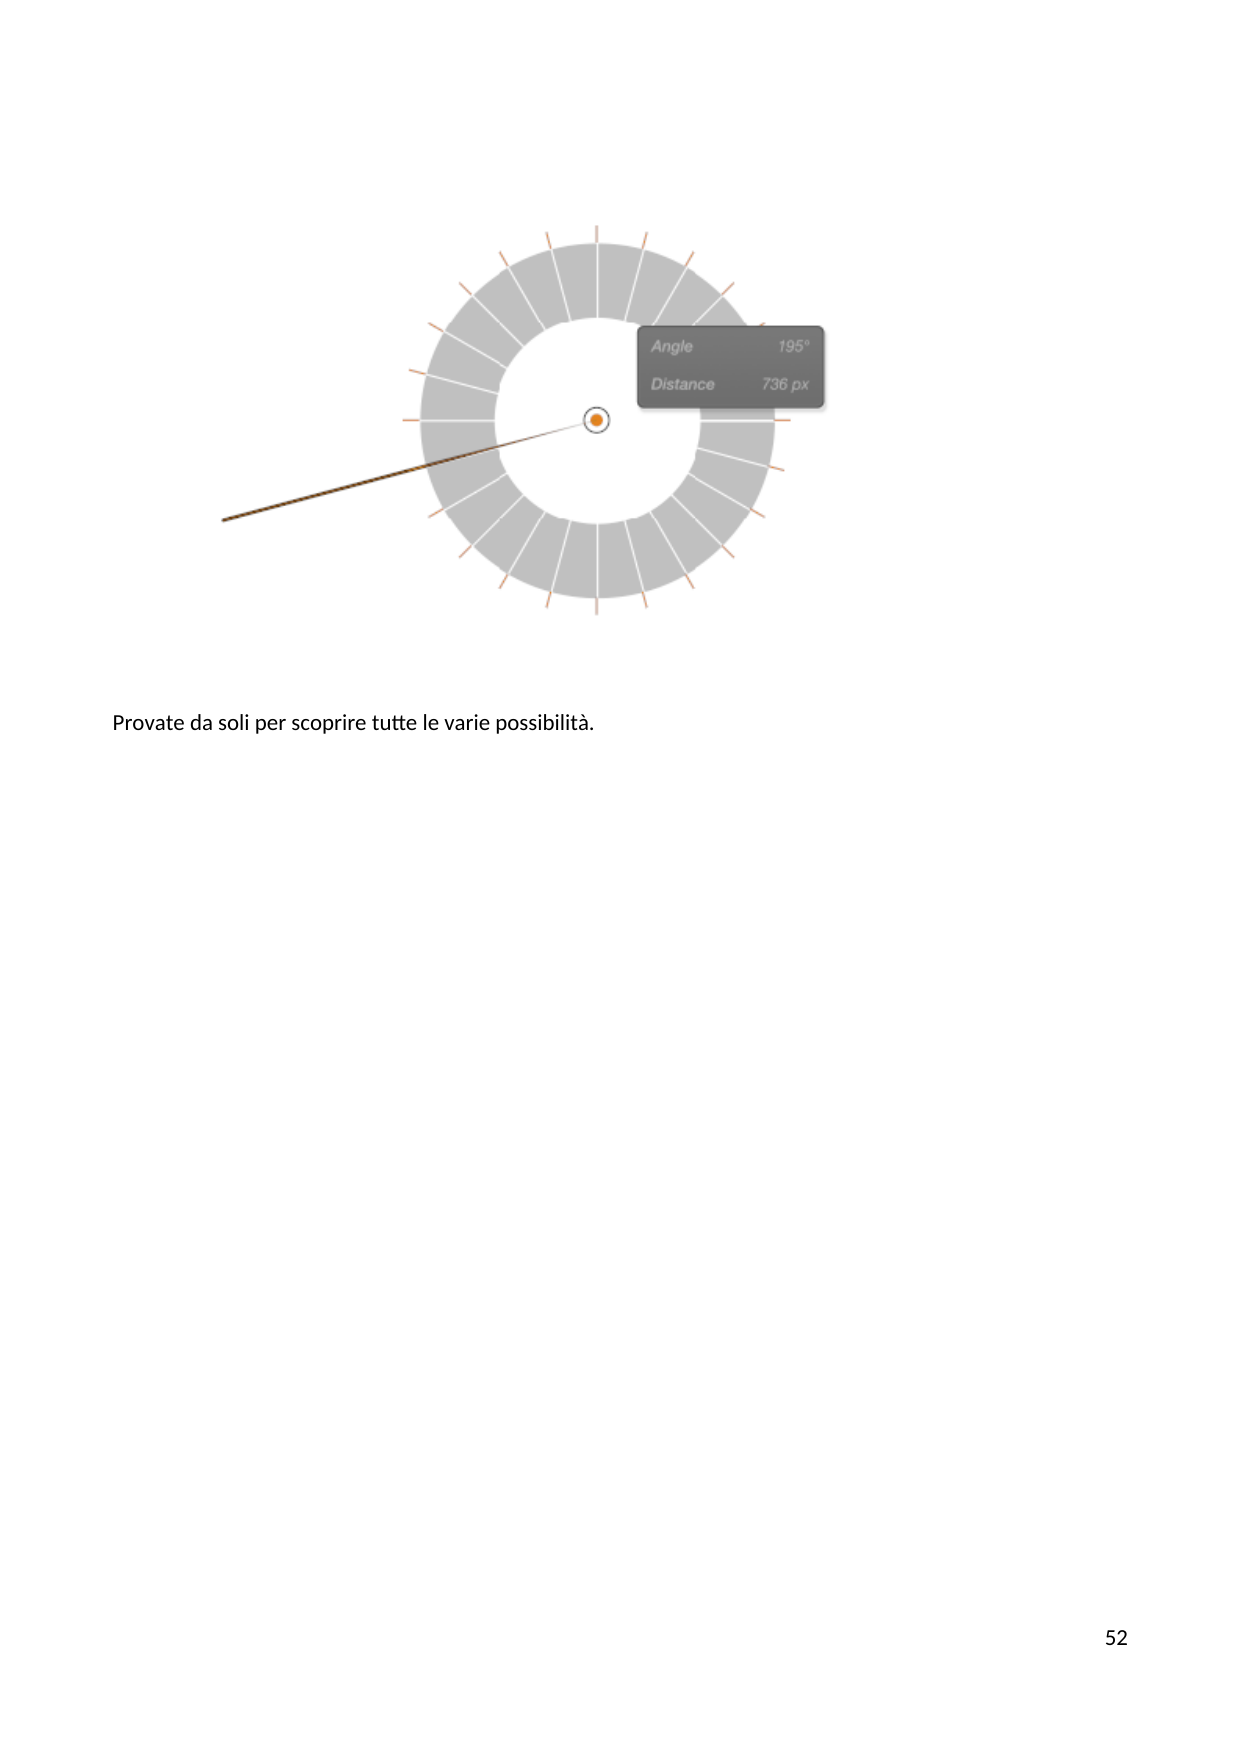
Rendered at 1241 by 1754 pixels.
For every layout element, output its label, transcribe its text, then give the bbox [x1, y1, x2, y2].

picture [112, 150, 952, 708]
text Provate da soli per scoprire tutte le varie possibilità. [112, 708, 1128, 736]
